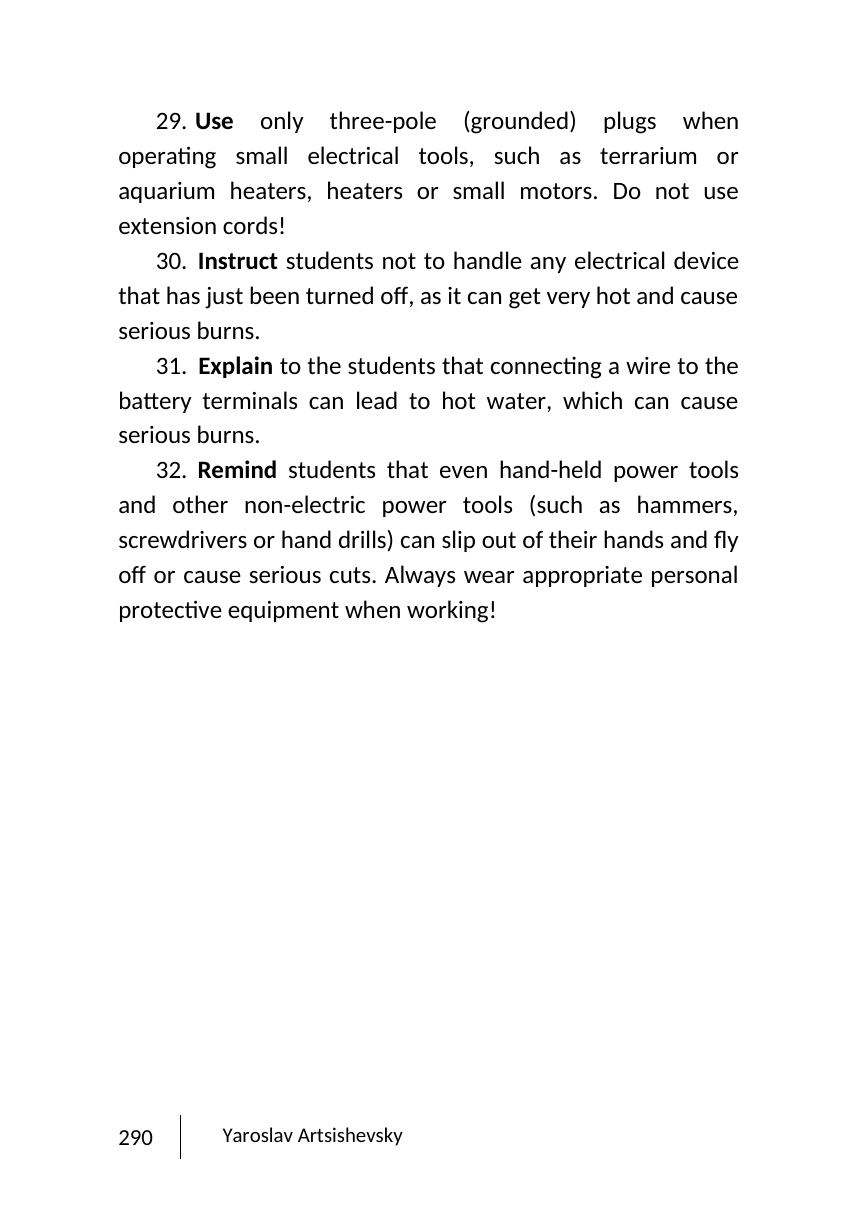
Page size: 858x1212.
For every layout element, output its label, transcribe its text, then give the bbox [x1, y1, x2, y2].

list Instruct students not to handle any electrical device that has just been turned off, as it can get very hot and cause serious burns. [118, 245, 739, 346]
list Remind students that even hand-held power tools and other non-electric power tools (such as hammers, screwdrivers or hand drills) can slip out of their hands and fly off or cause serious cuts. Always wear appropriate personal protective equipment when working! [118, 454, 739, 624]
list Use only three-pole (grounded) plugs when operating small electrical tools, such as terrarium or aquarium heaters, heaters or small motors. Do not use extension cords! [118, 105, 739, 241]
list Explain to the students that connecting a wire to the battery terminals can lead to hot water, which can cause serious burns. [118, 350, 739, 450]
